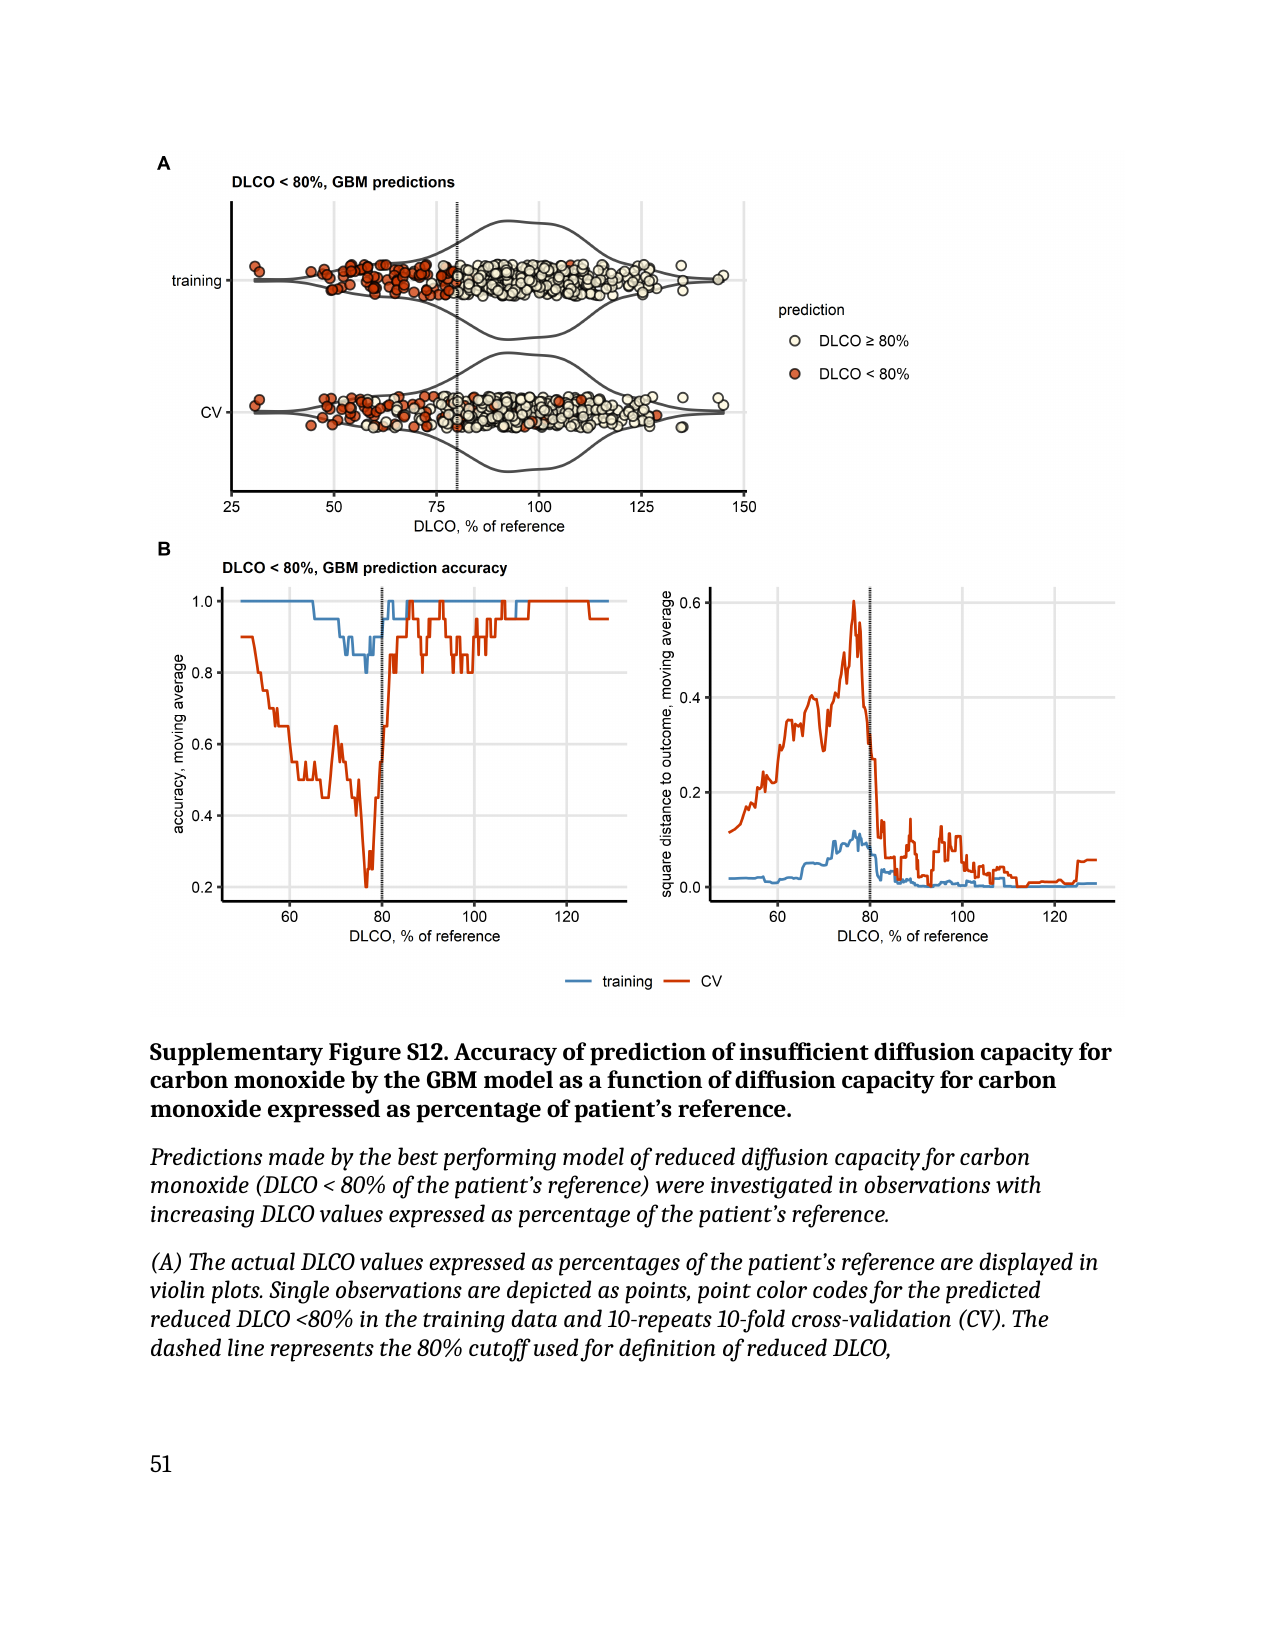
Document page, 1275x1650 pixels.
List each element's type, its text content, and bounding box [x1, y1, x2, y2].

text Predictions made by the best performing model of reduced diffusion capacity for carbon monoxide (DLCO < 80% of the patient’s reference) were investigated in observations with increasing DLCO values expressed as percentage of the patient’s reference. [150, 1143, 1125, 1229]
picture [150, 150, 1125, 1017]
text (A) The actual DLCO values expressed as percentages of the patient’s reference are displayed in violin plots. Single observations are depicted as points, point color codes for the predicted reduced DLCO <80% in the training data and 10-repeats 10-fold cross-validation (CV). The dashed line represents the 80% cutoff used for definition of reduced DLCO, [150, 1248, 1125, 1363]
text Supplementary Figure S12. Accuracy of prediction of insufficient diffusion capacity for carbon monoxide by the GBM model as a function of diffusion capacity for carbon monoxide expressed as percentage of patient’s reference. [150, 1038, 1125, 1124]
